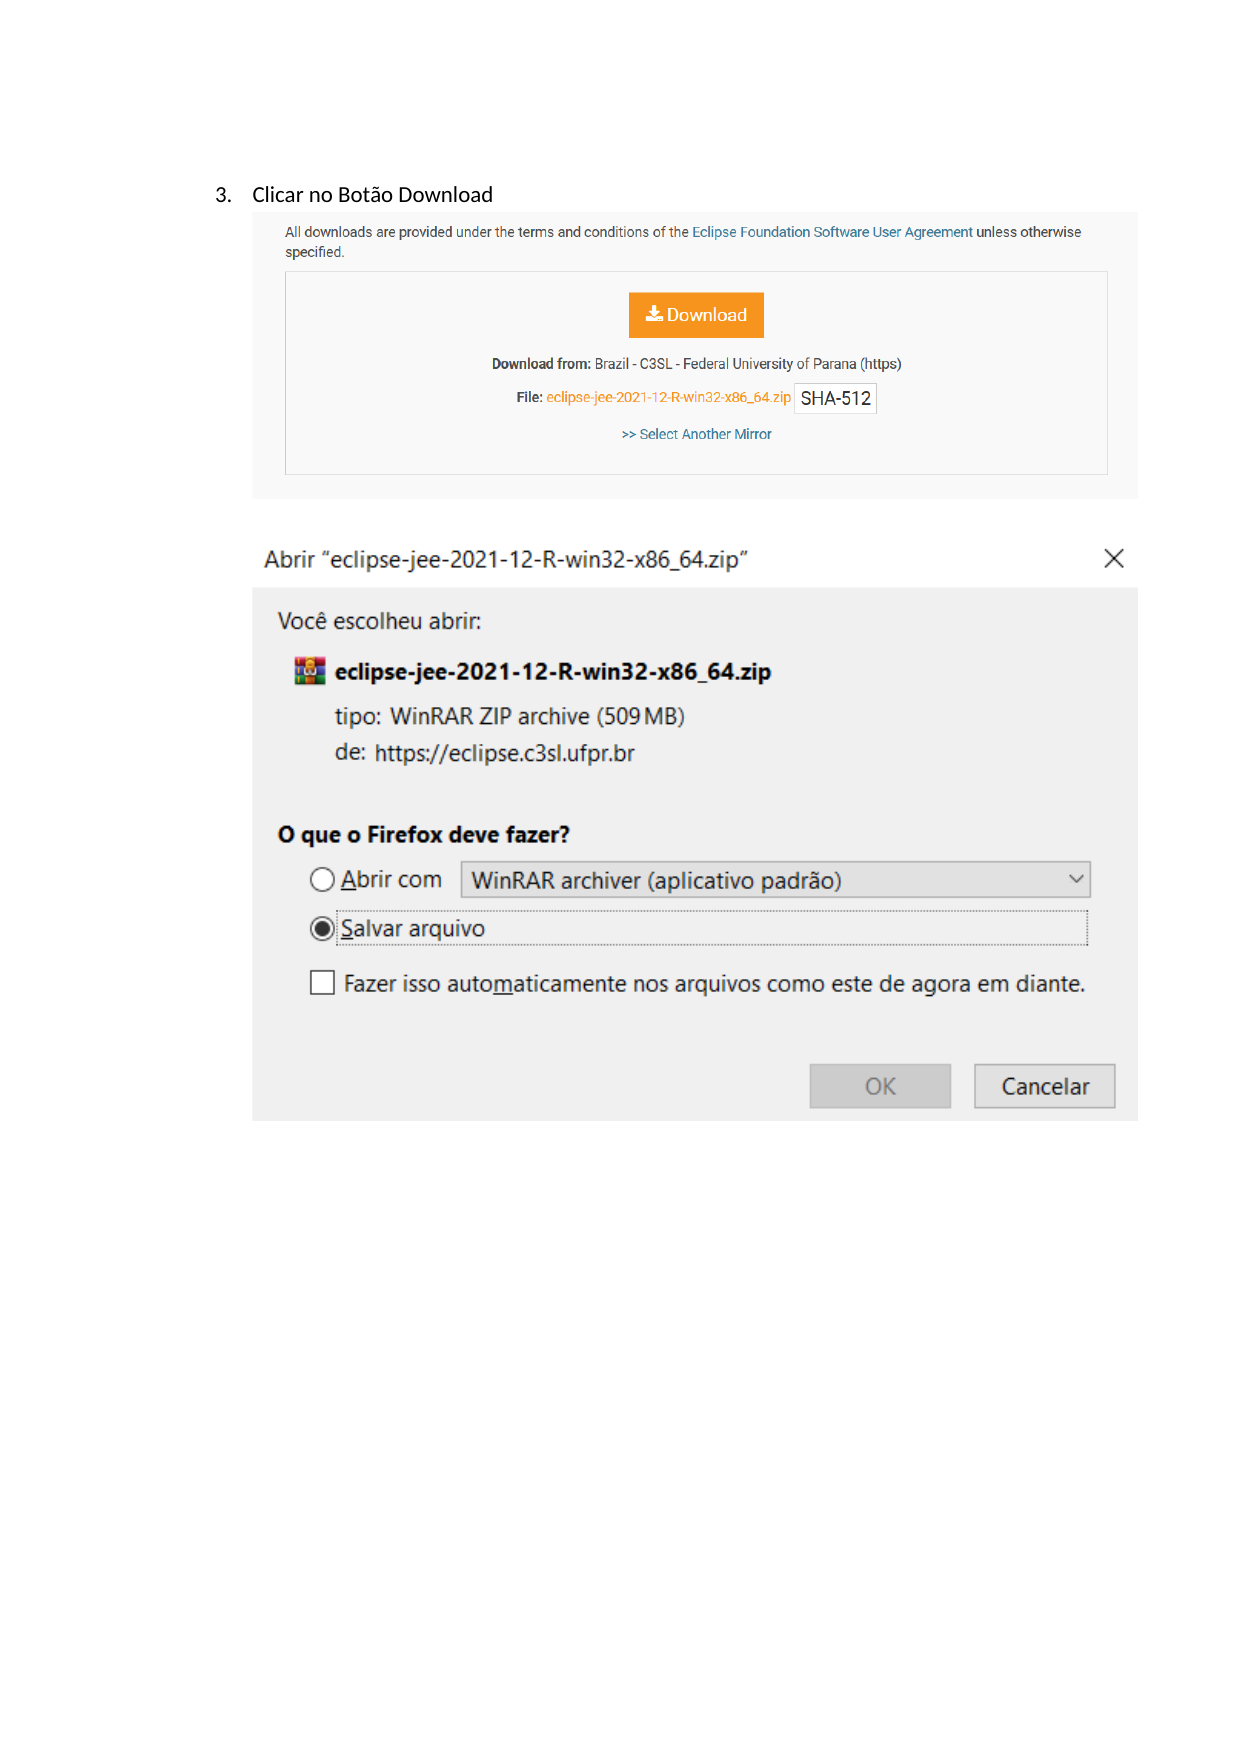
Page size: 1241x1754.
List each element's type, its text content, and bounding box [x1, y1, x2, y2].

picture [252, 534, 1138, 1121]
picture [252, 212, 1138, 499]
list Clicar no Botão Download [215, 180, 1063, 208]
